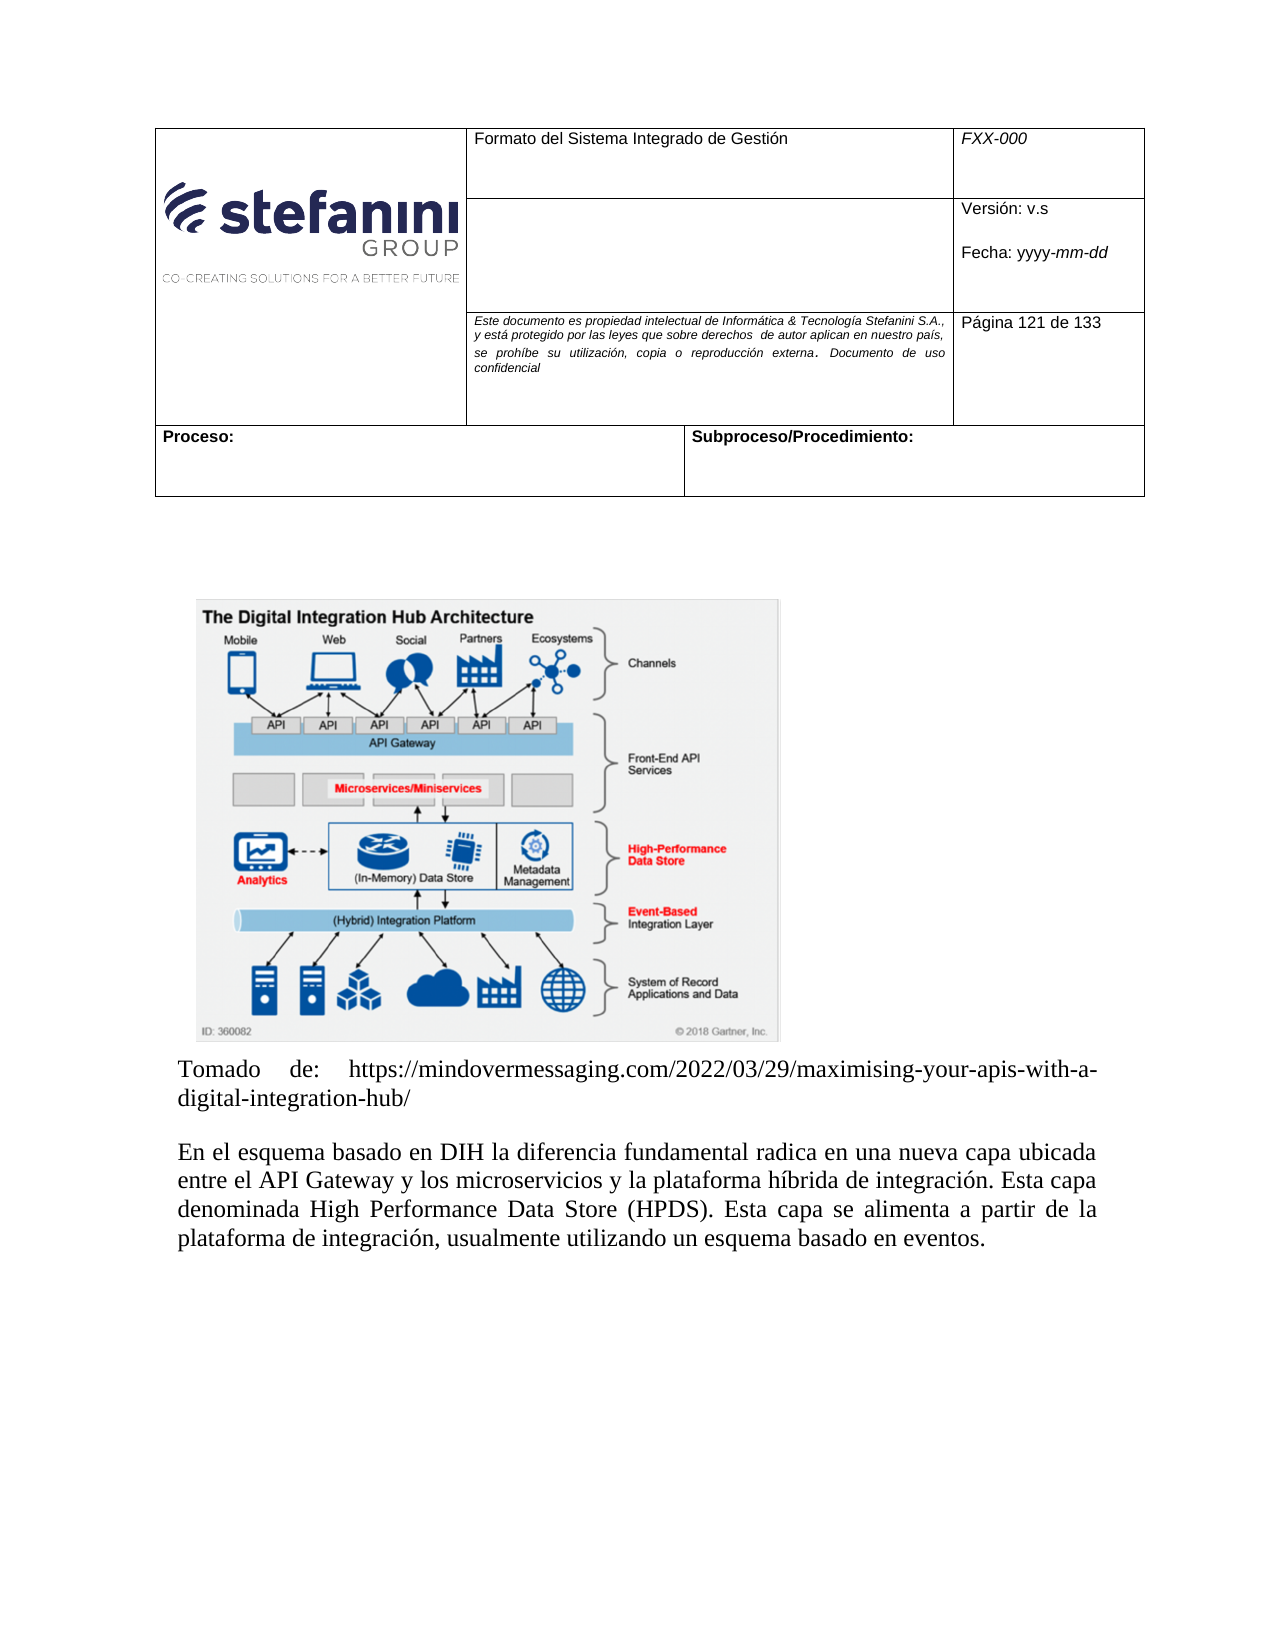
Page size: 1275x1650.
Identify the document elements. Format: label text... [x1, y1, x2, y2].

text Tomado de: https://mindovermessaging.com/2022/03/29/maximising-your-apis-with-a-digital-integration-hub/ [177, 1054, 1098, 1112]
picture [162, 182, 460, 286]
text En el esquema basado en DIH la diferencia fundamental radica en una nueva capa ubicada entre el API Gateway y los microservicios y la plataforma híbrida de integración. Esta capa denominada High Performance Data Store (HPDS). Esta capa se alimenta a partir de la plataforma de integración, usualmente utilizando un esquema basado en eventos. [177, 1137, 1098, 1252]
picture [196, 599, 781, 1042]
